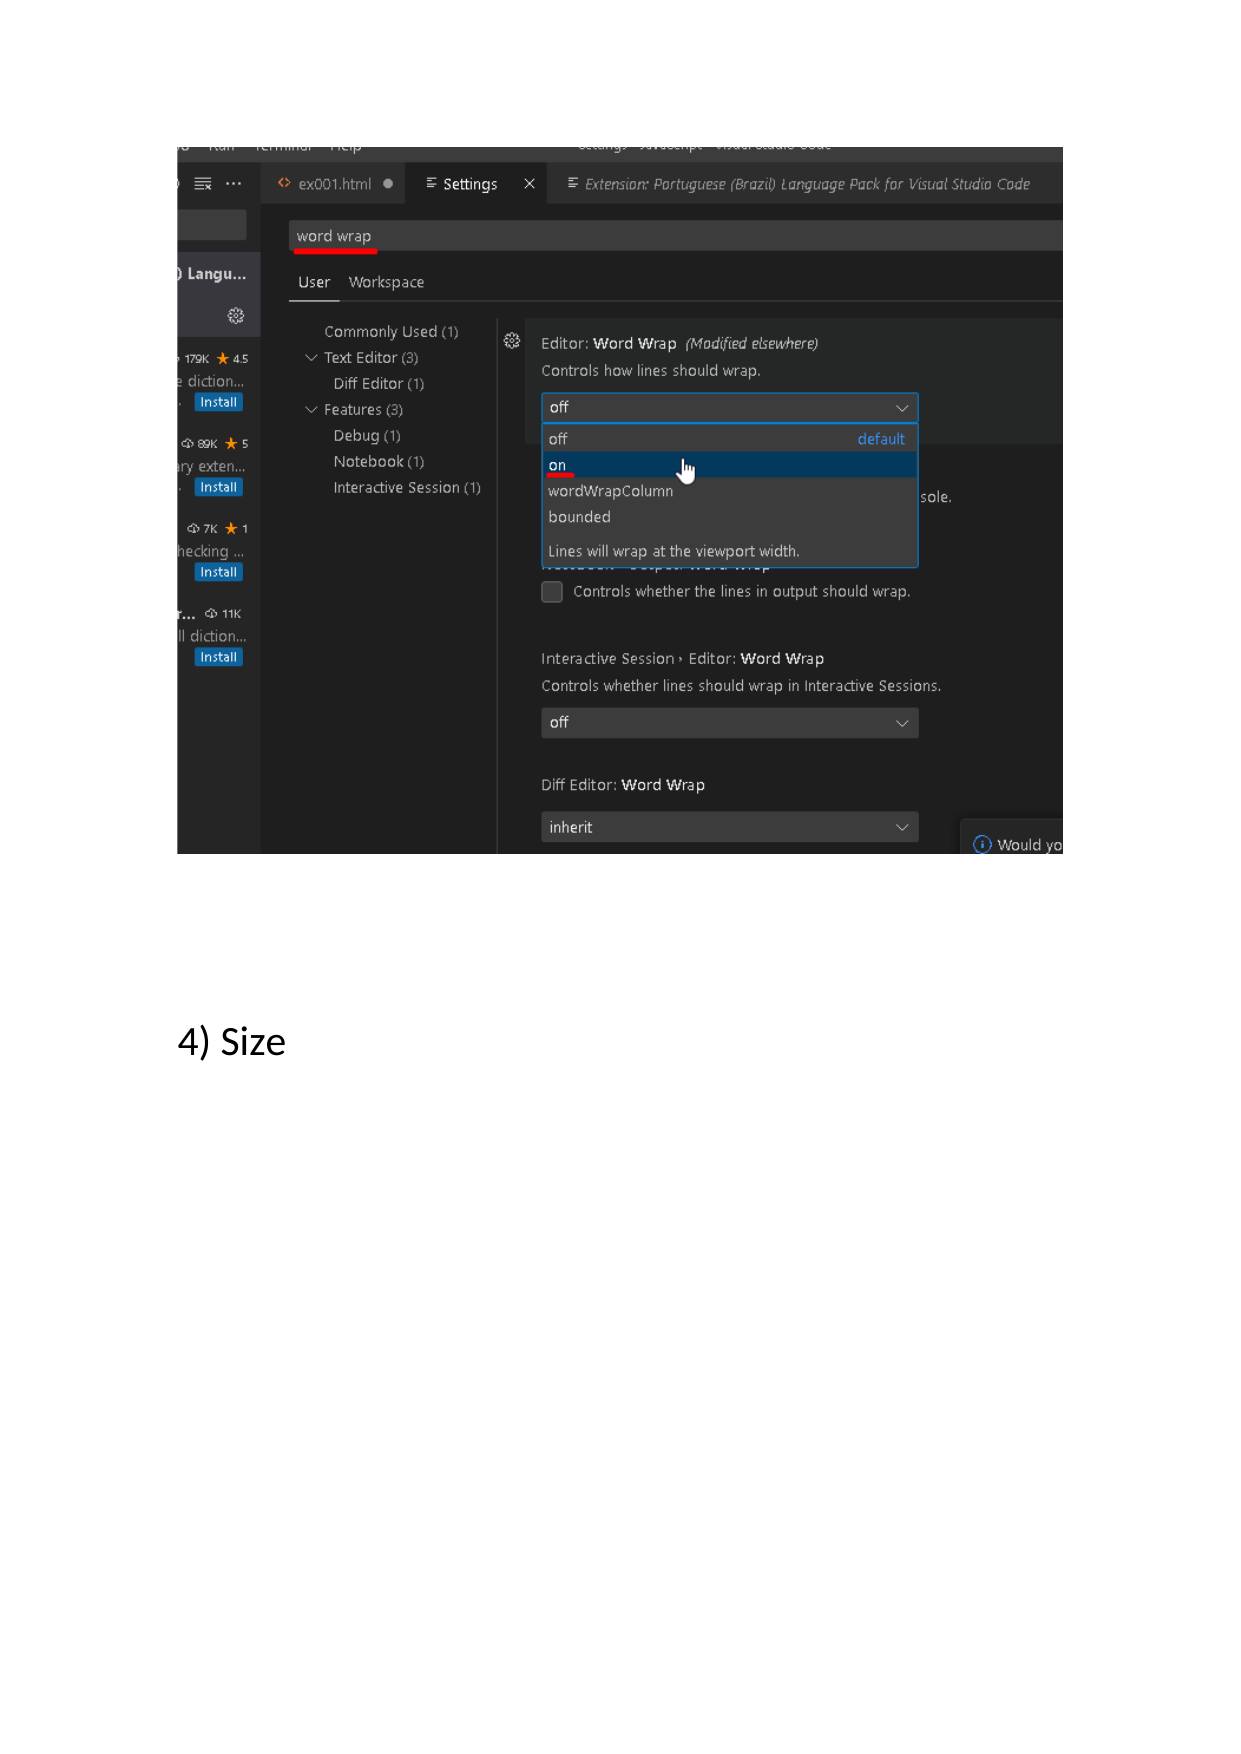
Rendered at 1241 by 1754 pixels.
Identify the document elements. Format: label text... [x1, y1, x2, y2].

text 4) Size [177, 1015, 1063, 1066]
picture [177, 147, 1063, 854]
